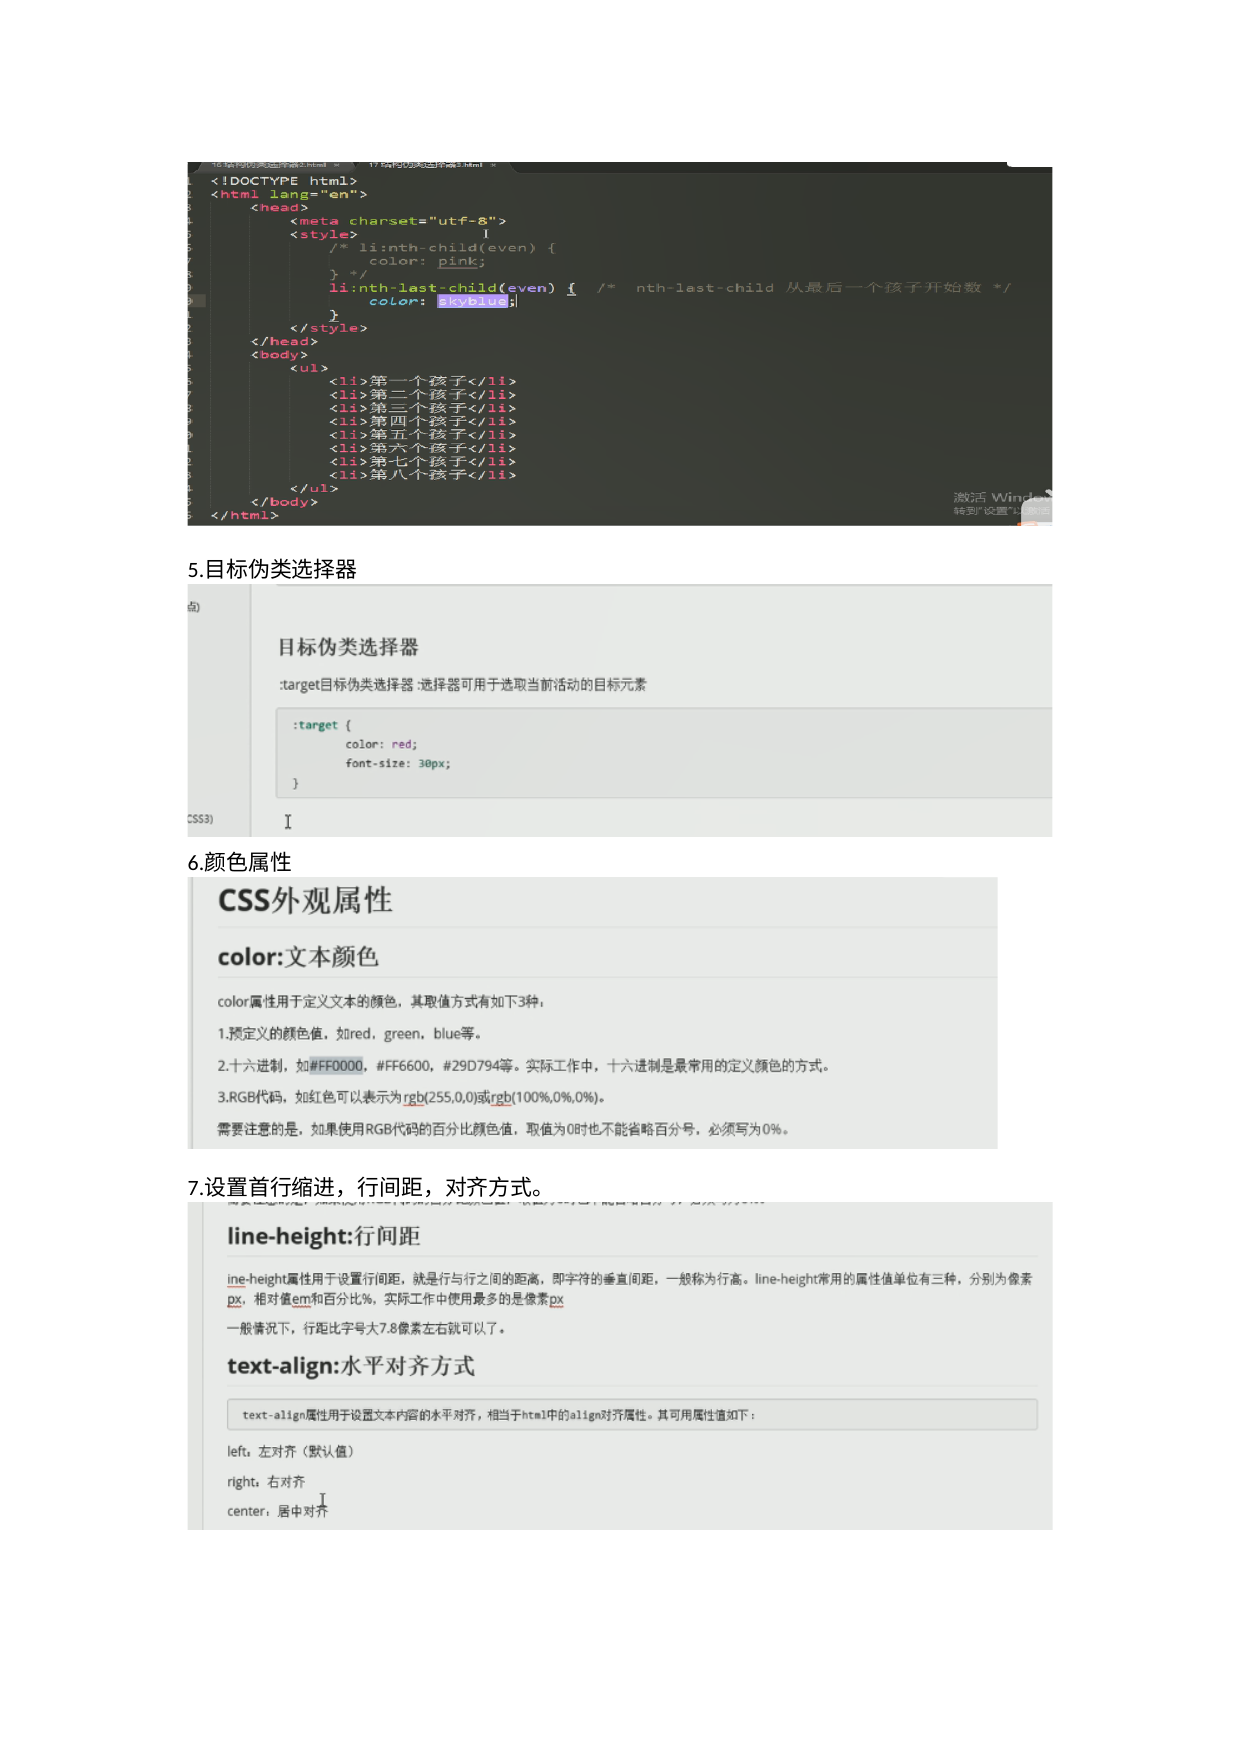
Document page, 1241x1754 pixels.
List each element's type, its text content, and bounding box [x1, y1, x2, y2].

list 5.目标伪类选择器 [187, 552, 1053, 584]
picture [187, 877, 998, 1149]
picture [187, 1202, 1053, 1530]
picture [187, 162, 1053, 526]
picture [187, 584, 1053, 837]
list 6.颜色属性 [187, 844, 1053, 877]
list 7.设置首行缩进，行间距，对齐方式。 [187, 1169, 1053, 1202]
